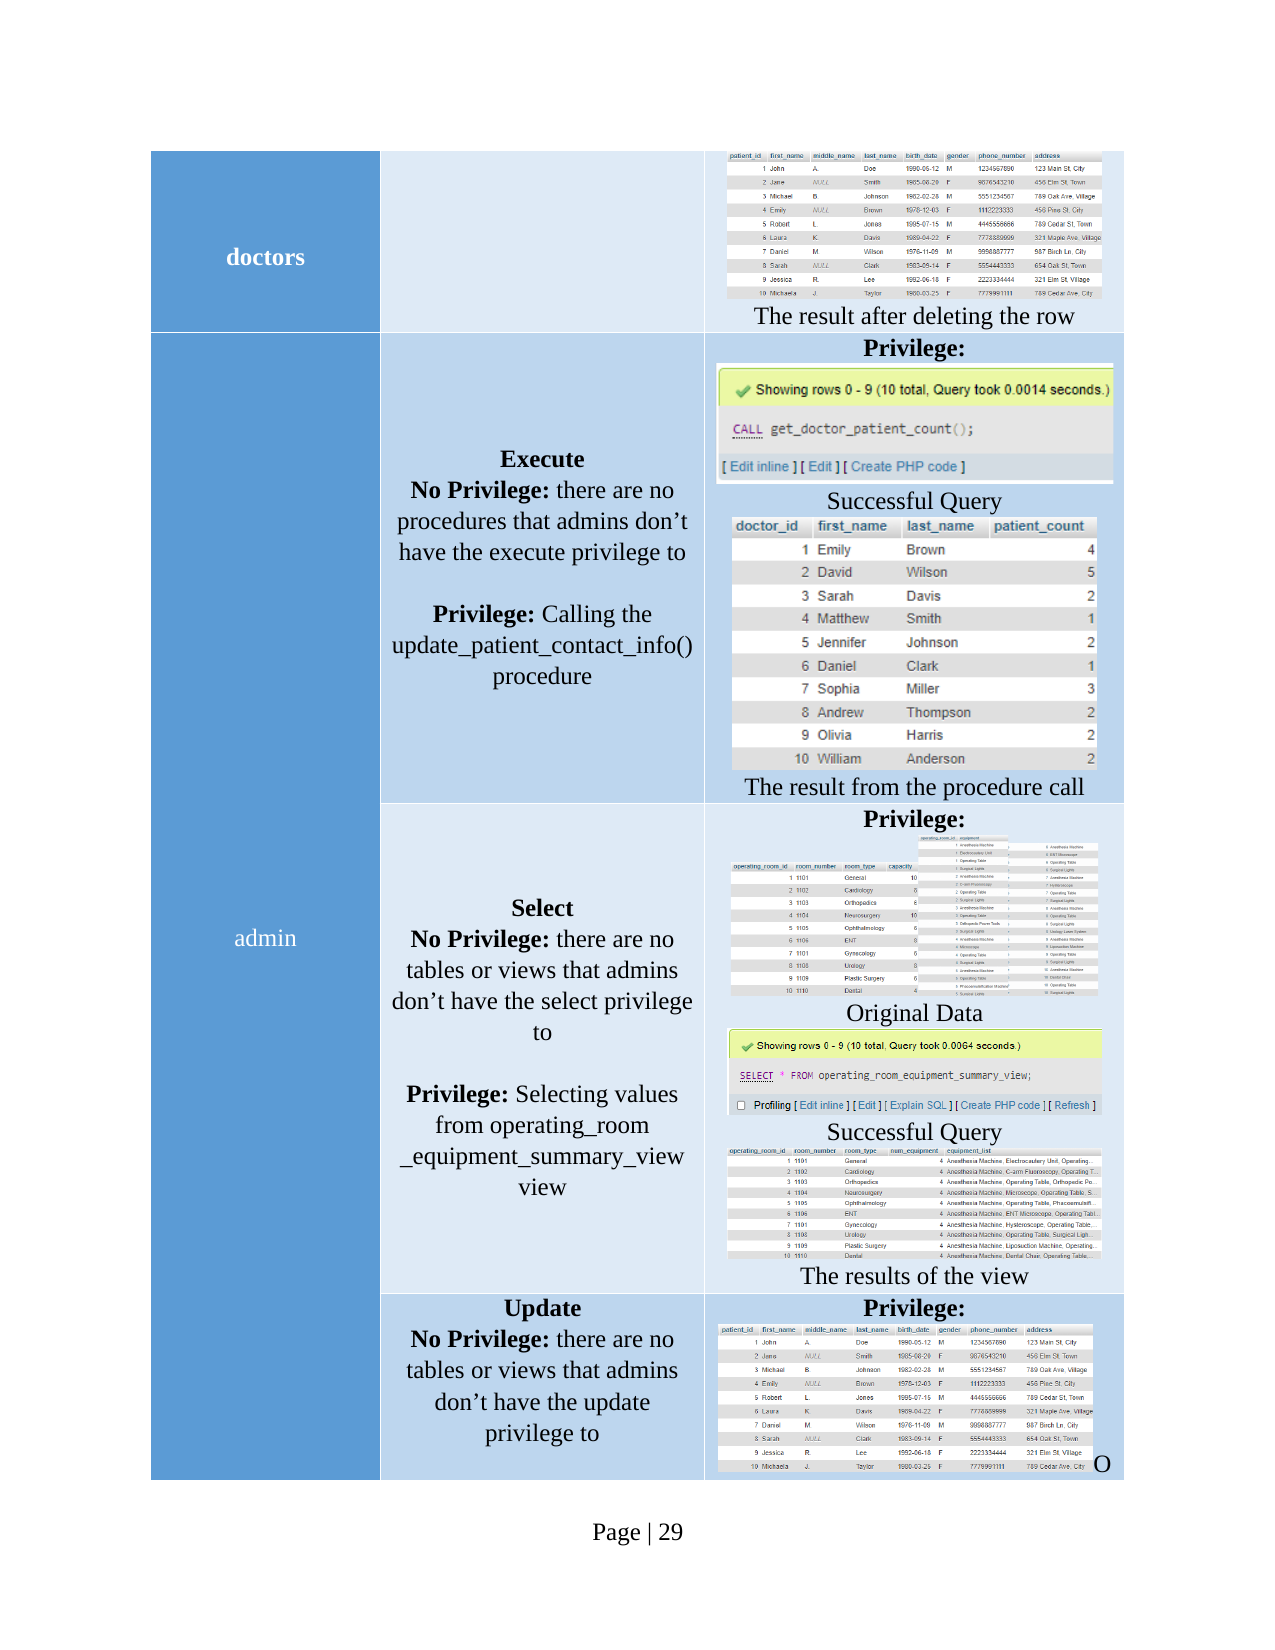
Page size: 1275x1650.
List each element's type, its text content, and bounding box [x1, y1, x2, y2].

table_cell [705, 1294, 1124, 1480]
table_cell Execute No Privilege: there are no procedures that admins don’t have the execute privilege to Privilege: Calling the update_patient_contact_info() procedure [381, 333, 704, 803]
table_cell Privilege: Original Data Successful Query The results of the view [705, 804, 1124, 1292]
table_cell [381, 151, 704, 332]
table_cell admin admin admin [151, 333, 380, 1480]
picture [732, 517, 1097, 770]
picture [715, 363, 1114, 484]
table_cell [381, 1294, 704, 1480]
picture [727, 151, 1102, 299]
picture [718, 1324, 1093, 1472]
picture [730, 835, 1099, 996]
picture [727, 1148, 1102, 1259]
table_cell Select No Privilege: there are no tables or views that admins don’t have the select privilege to Privilege: Selecting values from operating_room _equipment_summary_view view [381, 804, 704, 1292]
table_cell Privilege: Successful Query The result from the procedure call [705, 333, 1124, 803]
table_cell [705, 151, 1124, 332]
picture [727, 1028, 1102, 1115]
